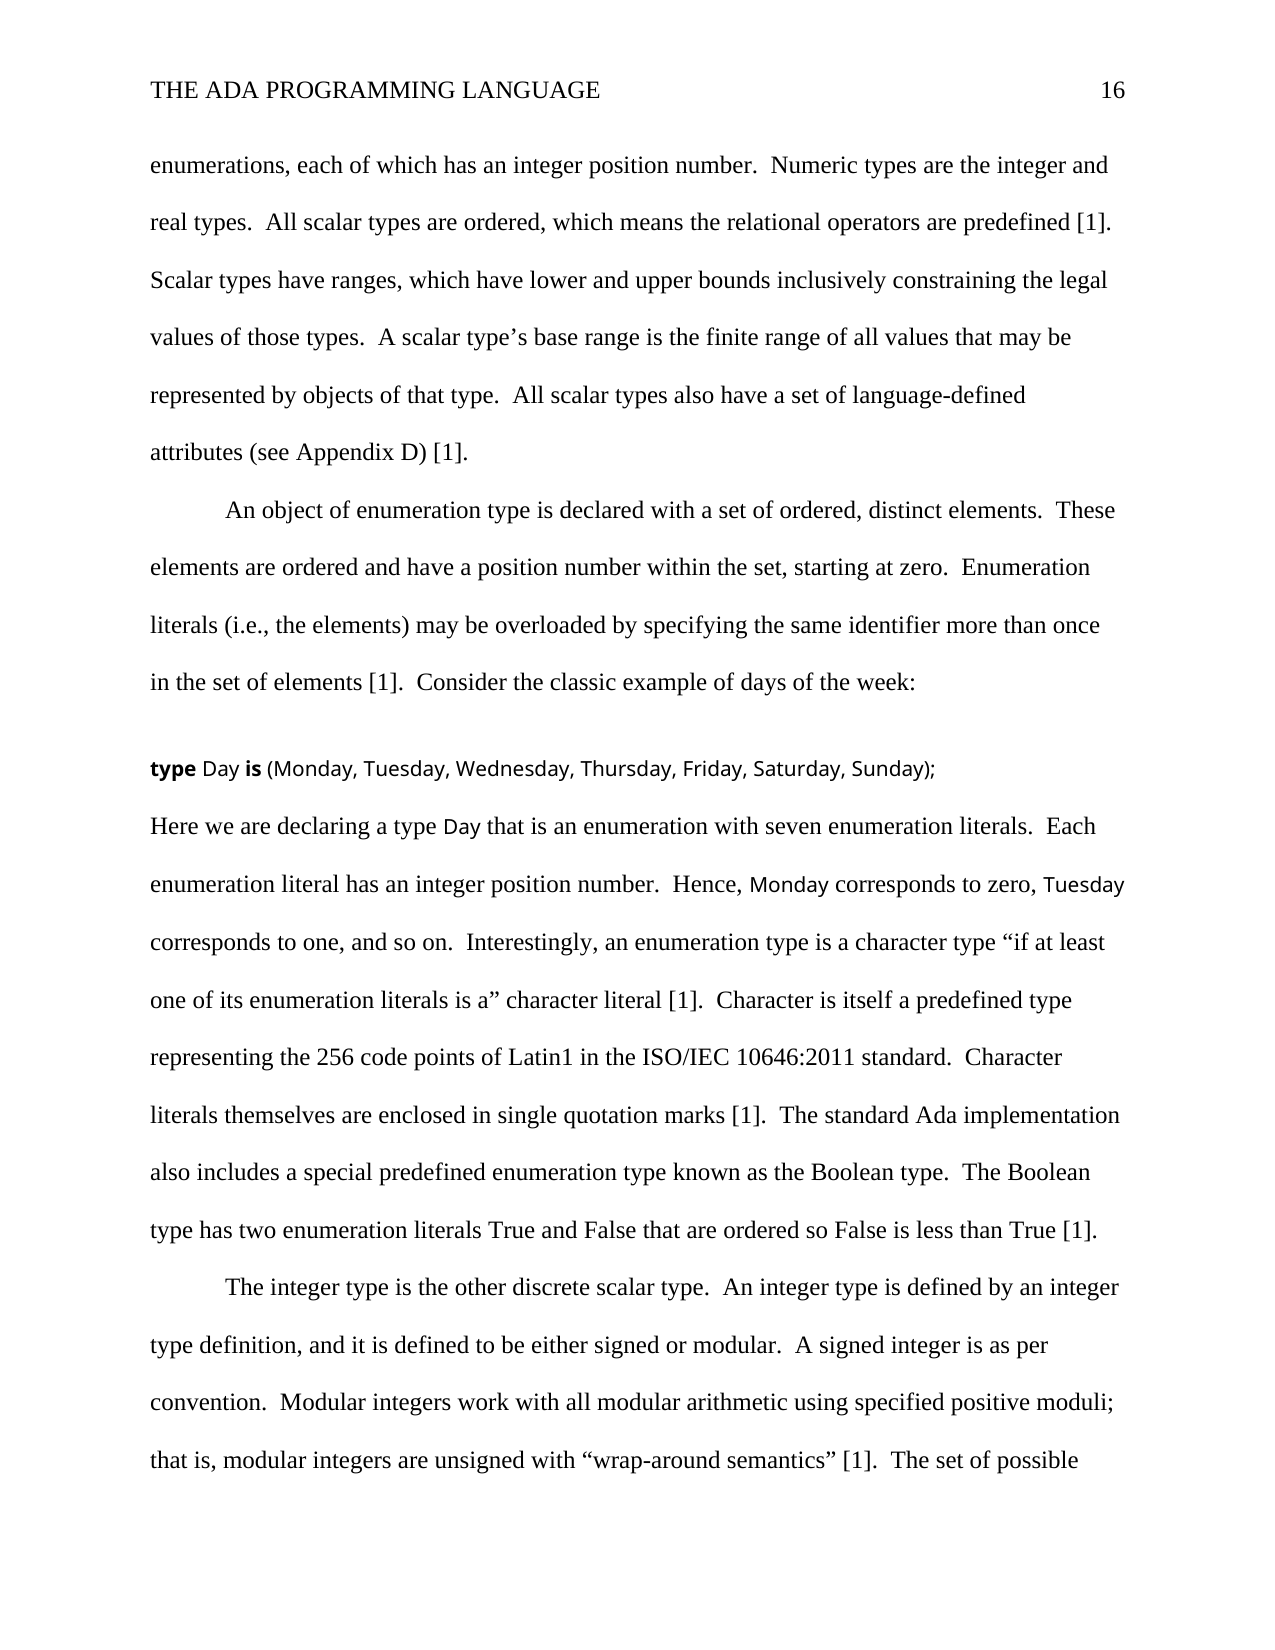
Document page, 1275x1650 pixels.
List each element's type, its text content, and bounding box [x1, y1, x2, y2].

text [150, 1272, 1125, 1474]
text type Day is (Monday, Tuesday, Wednesday, Thursday, Friday, Saturday, Sunday); [150, 754, 1125, 782]
text Here we are declaring a type Day that is an enumeration with seven enumeration literals. Each enumeration literal has an integer position number. Hence, Monday corresponds to zero, Tuesday corresponds to one, and so on. Interestingly, an enumeration type is a character type “if at least one of its enumeration literals is a” character literal [1]. Character is itself a predefined type representing the 256 code points of Latin1 in the ISO/IEC 10646:2011 standard. Character literals themselves are enclosed in single quotation marks [1]. The standard Ada implementation also includes a special predefined enumeration type known as the Boolean type. The Boolean type has two enumeration literals True and False that are ordered so False is less than True [1]. [150, 811, 1125, 1244]
text An object of enumeration type is declared with a set of ordered, distinct elements. These elements are ordered and have a position number within the set, starting at zero. Enumeration literals (i.e., the elements) may be overloaded by specifying the same identifier more than once in the set of elements [1]. Consider the classic example of days of the week: [150, 495, 1125, 696]
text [150, 150, 1125, 466]
